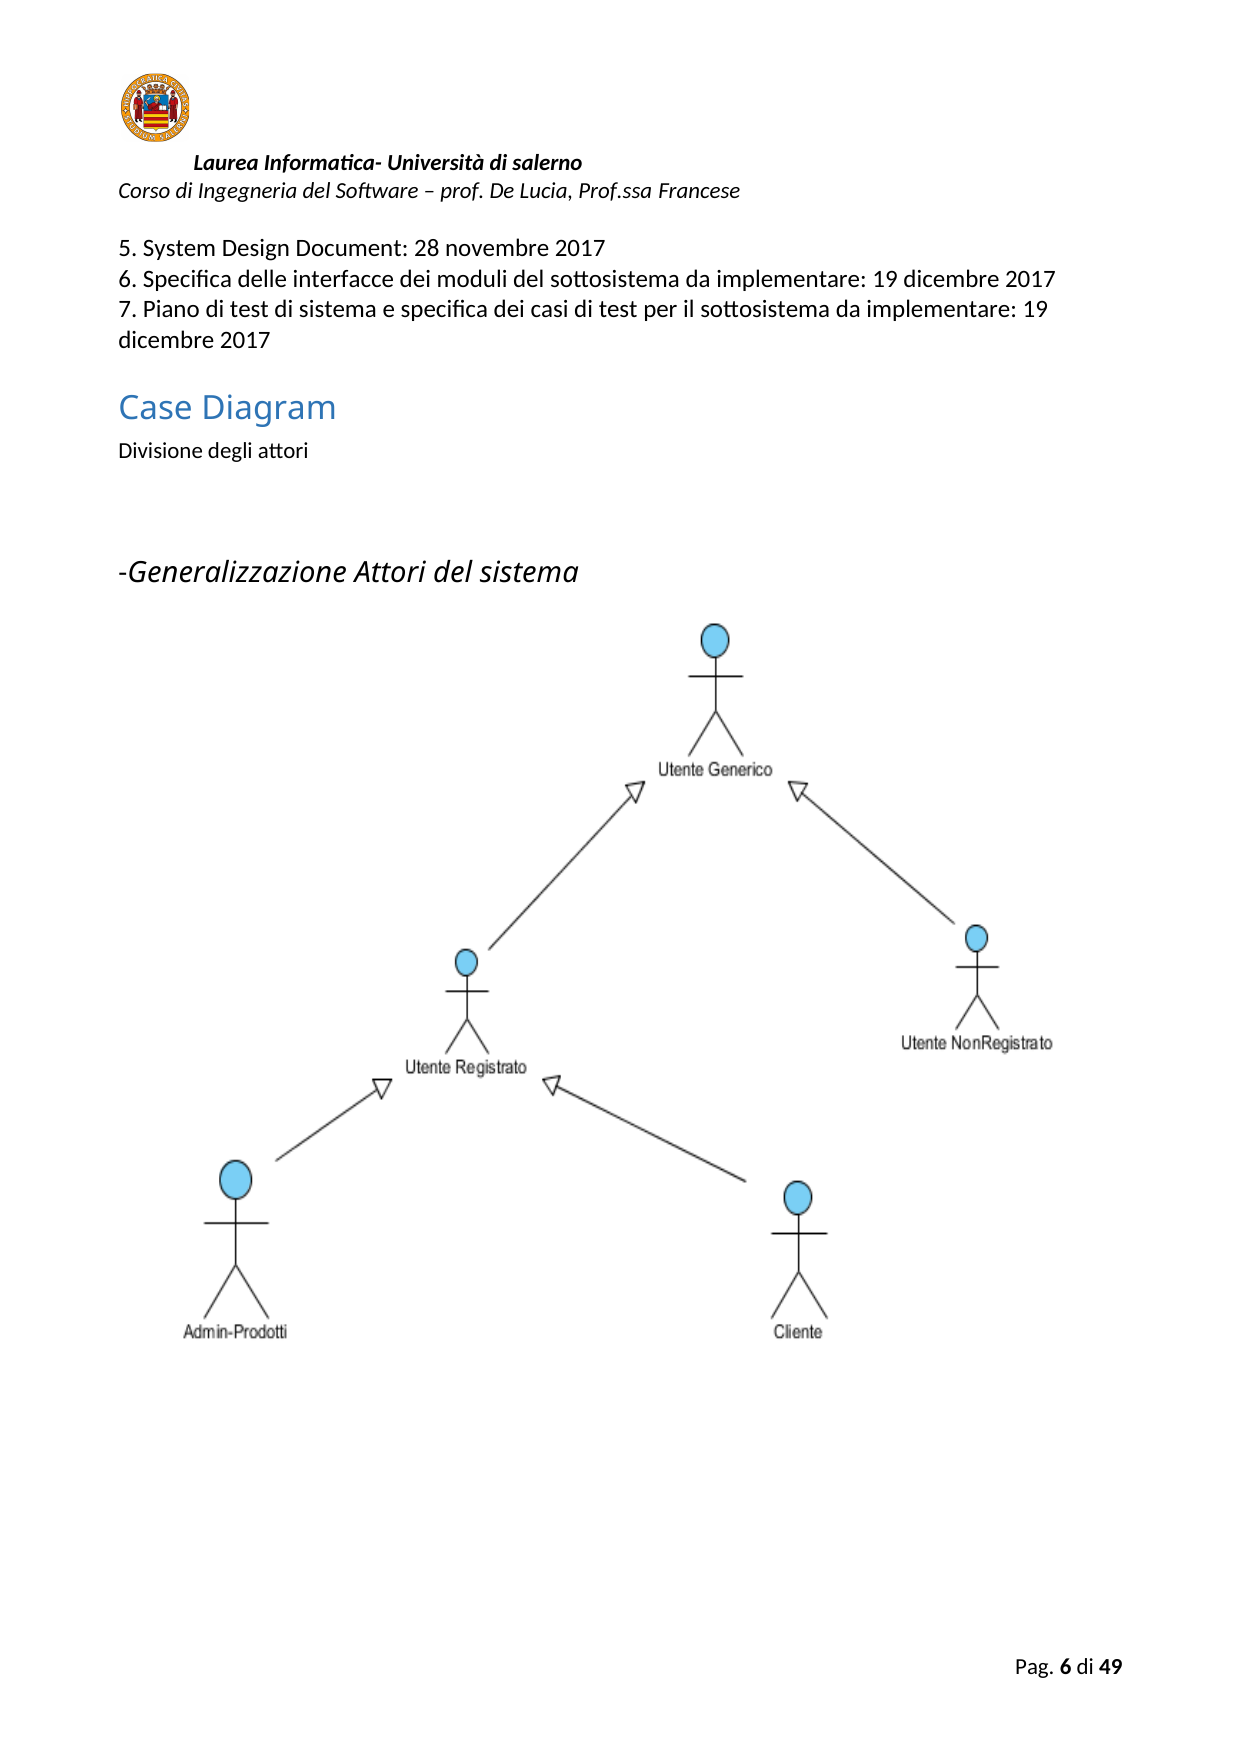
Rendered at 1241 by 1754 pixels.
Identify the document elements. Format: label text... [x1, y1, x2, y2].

text dicembre 2017 [118, 324, 1122, 354]
text -Generalizzazione Attori del sistema [118, 551, 1122, 591]
text 6. Specifica delle interfacce dei moduli del sottosistema da implementare: 19 dicembre 2017 [118, 263, 1122, 293]
text 7. Piano di test di sistema e specifica dei casi di test per il sottosistema da implementare: 19 [118, 293, 1122, 324]
picture [121, 73, 190, 142]
picture [118, 617, 1174, 1387]
text Divisione degli attori [118, 436, 1122, 464]
text 5. System Design Document: 28 novembre 2017 [118, 232, 1122, 263]
subtitle Case Diagram [118, 384, 1122, 429]
